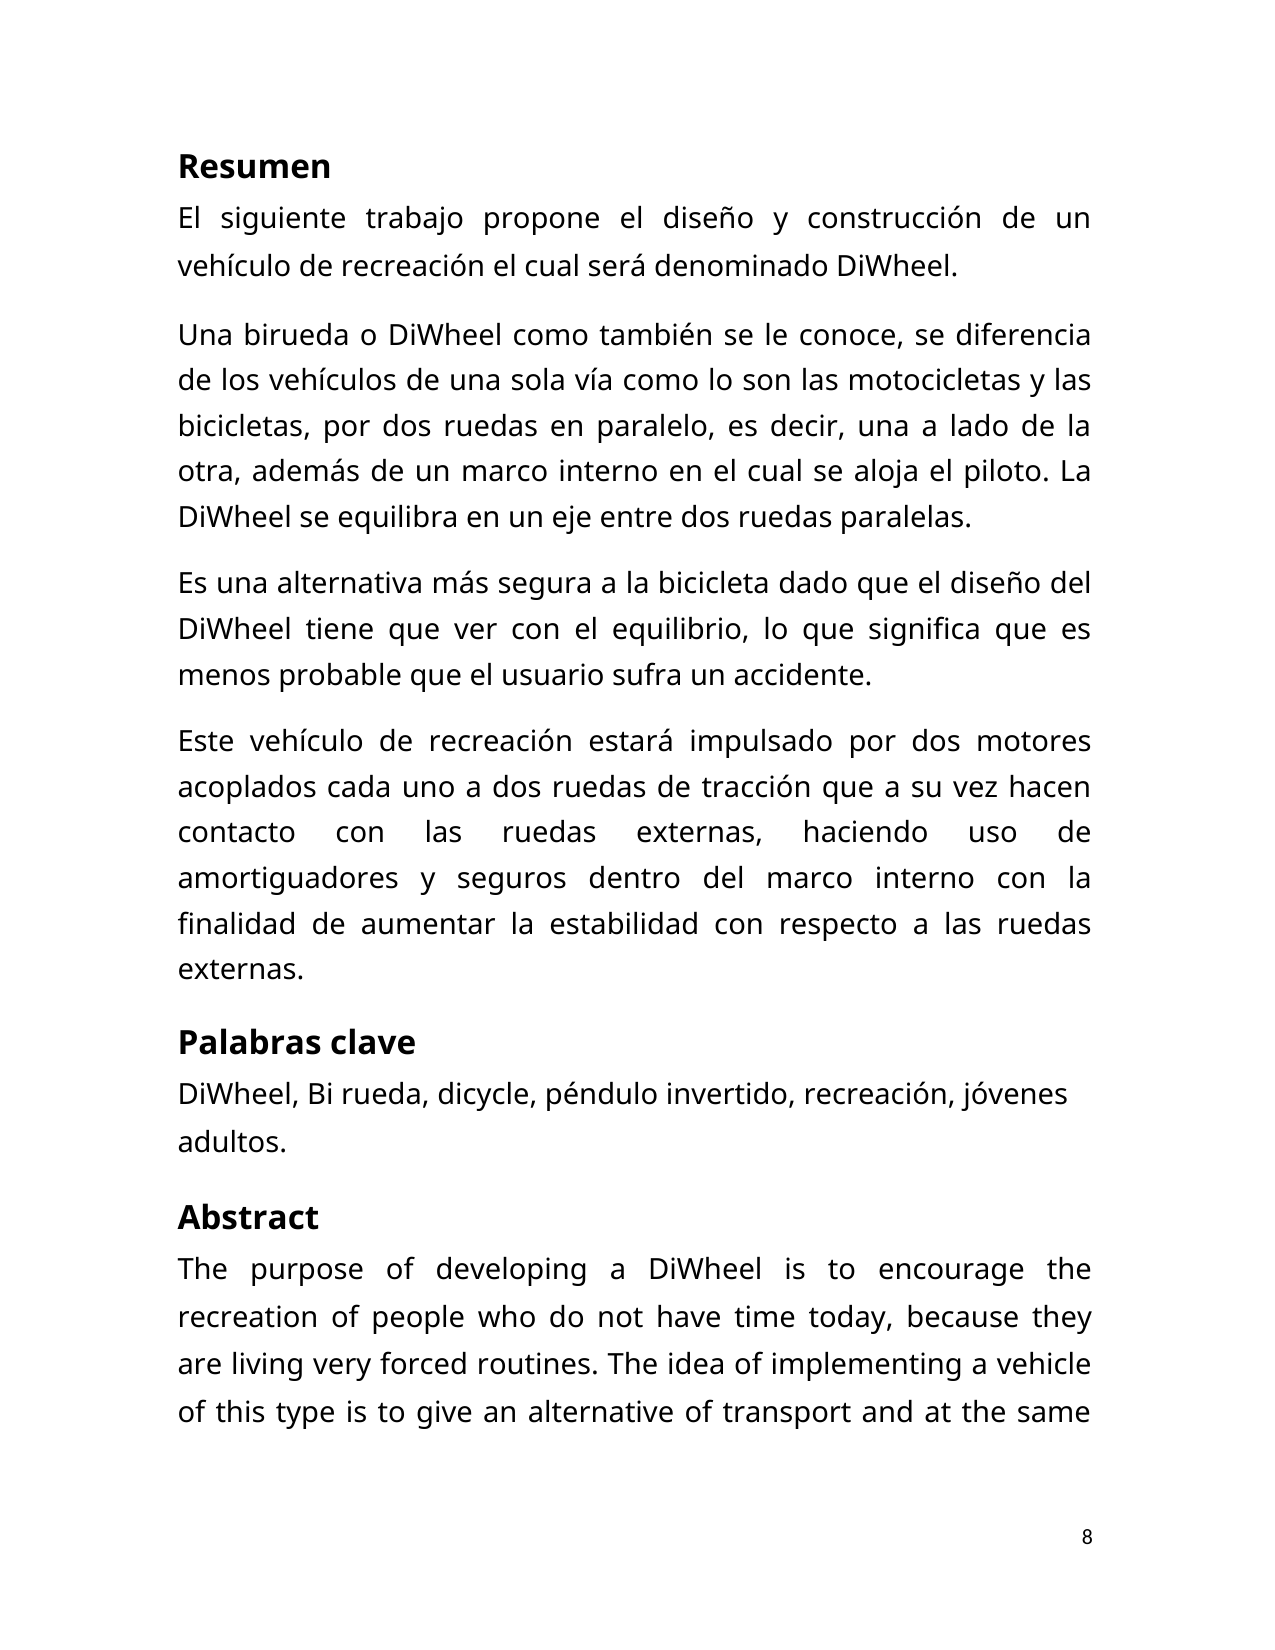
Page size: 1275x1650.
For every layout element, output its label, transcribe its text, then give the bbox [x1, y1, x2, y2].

text Una birueda o DiWheel como también se le conoce, se diferencia de los vehículos de una sola vía como lo son las motocicletas y las bicicletas, por dos ruedas en paralelo, es decir, una a lado de la otra, además de un marco interno en el cual se aloja el piloto. La DiWheel se equilibra en un eje entre dos ruedas paralelas. [177, 314, 1093, 536]
subtitle Resumen [177, 143, 1093, 189]
text Es una alternativa más segura a la bicicleta dado que el diseño del DiWheel tiene que ver con el equilibrio, lo que significa que es menos probable que el usuario sufra un accidente. [177, 563, 1093, 694]
text Este vehículo de recreación estará impulsado por dos motores acoplados cada uno a dos ruedas de tracción que a su vez hacen contacto con las ruedas externas, haciendo uso de amortiguadores y seguros dentro del marco interno con la finalidad de aumentar la estabilidad con respecto a las ruedas externas. [177, 720, 1093, 988]
text El siguiente trabajo propone el diseño y construcción de un vehículo de recreación el cual será denominado DiWheel. [177, 198, 1093, 285]
text DiWheel, Bi rueda, dicycle, péndulo invertido, recreación, jóvenes adultos. [177, 1074, 1093, 1161]
subtitle Palabras clave [177, 1019, 1093, 1064]
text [177, 1248, 1093, 1431]
subtitle Abstract [177, 1194, 1093, 1239]
